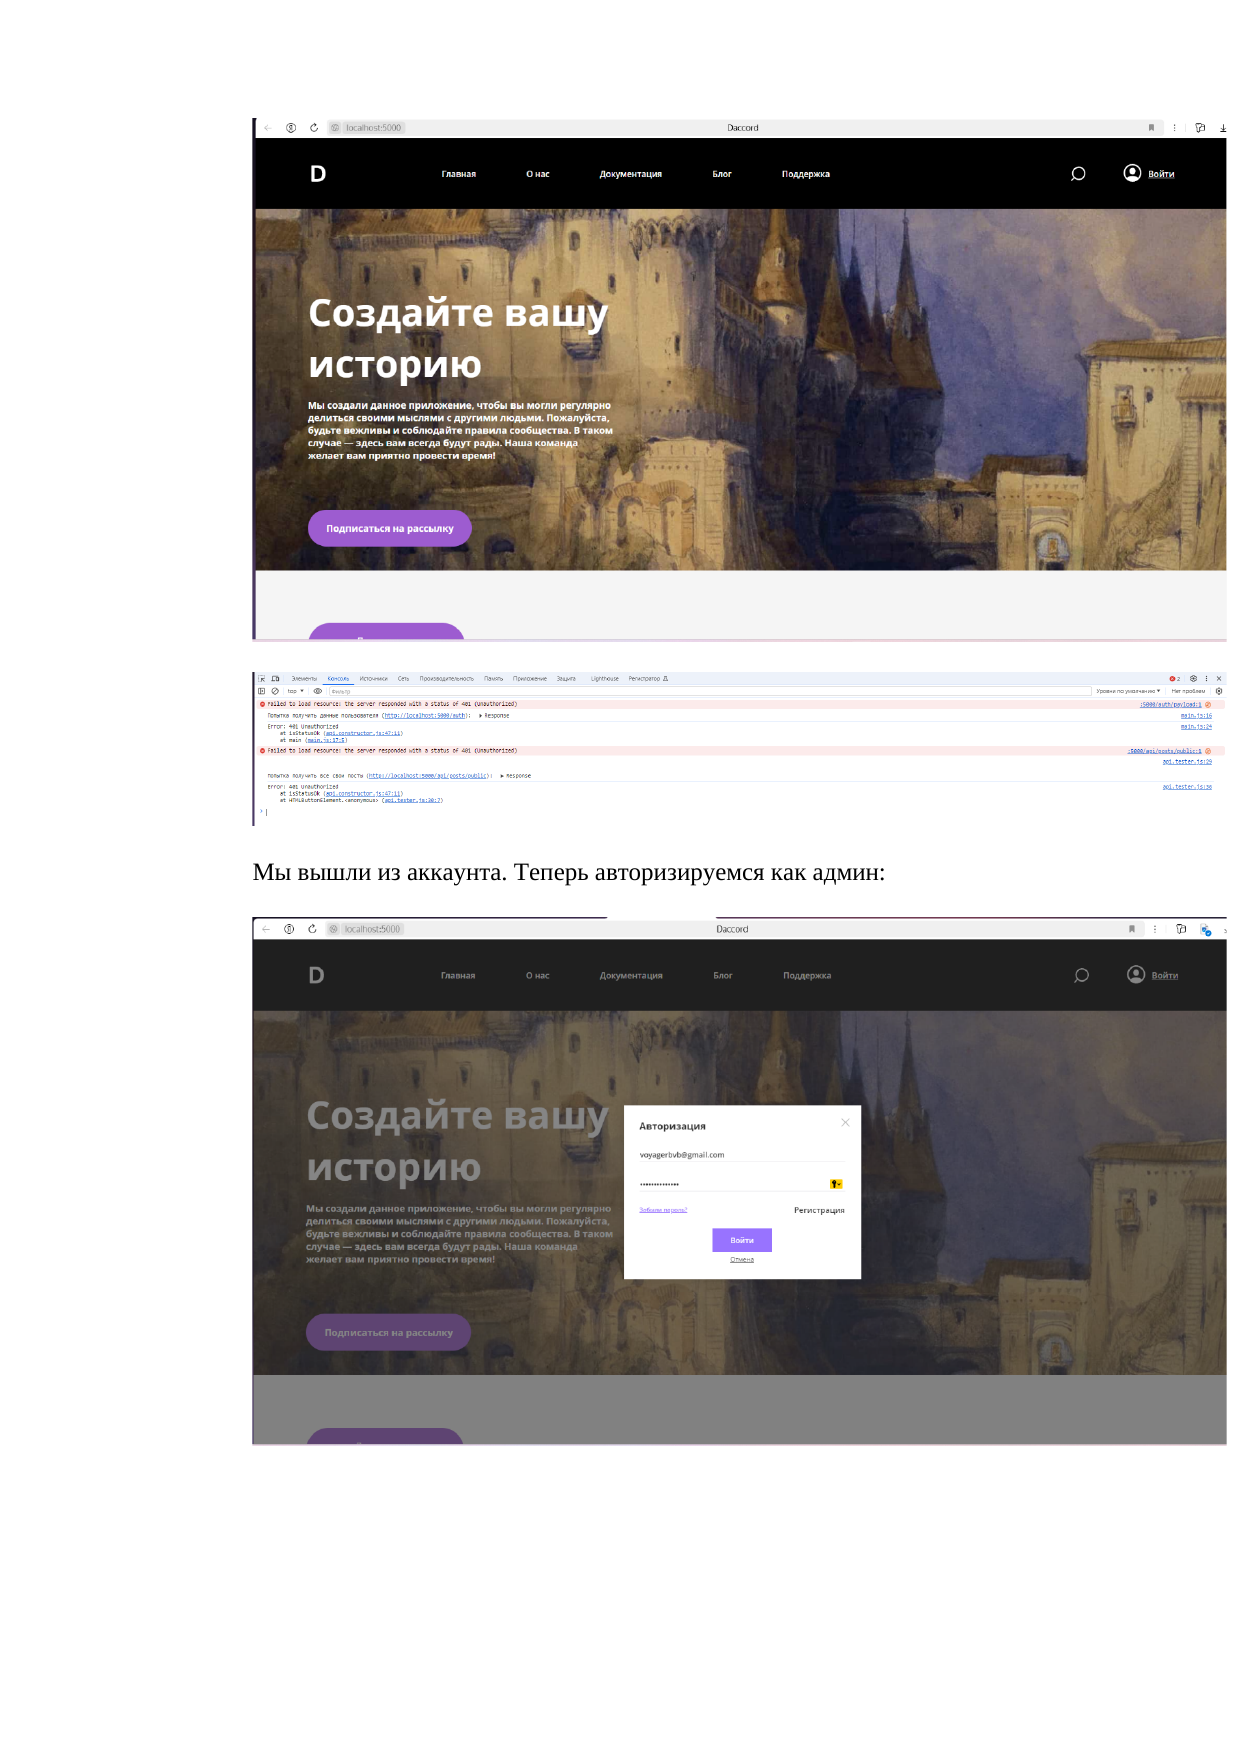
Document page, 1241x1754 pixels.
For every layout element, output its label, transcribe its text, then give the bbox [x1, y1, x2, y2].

picture [252, 917, 1227, 1446]
list Мы вышли из аккаунта. Теперь авторизируемся как админ: [252, 857, 1152, 886]
picture [252, 118, 1227, 642]
picture [252, 672, 1227, 826]
